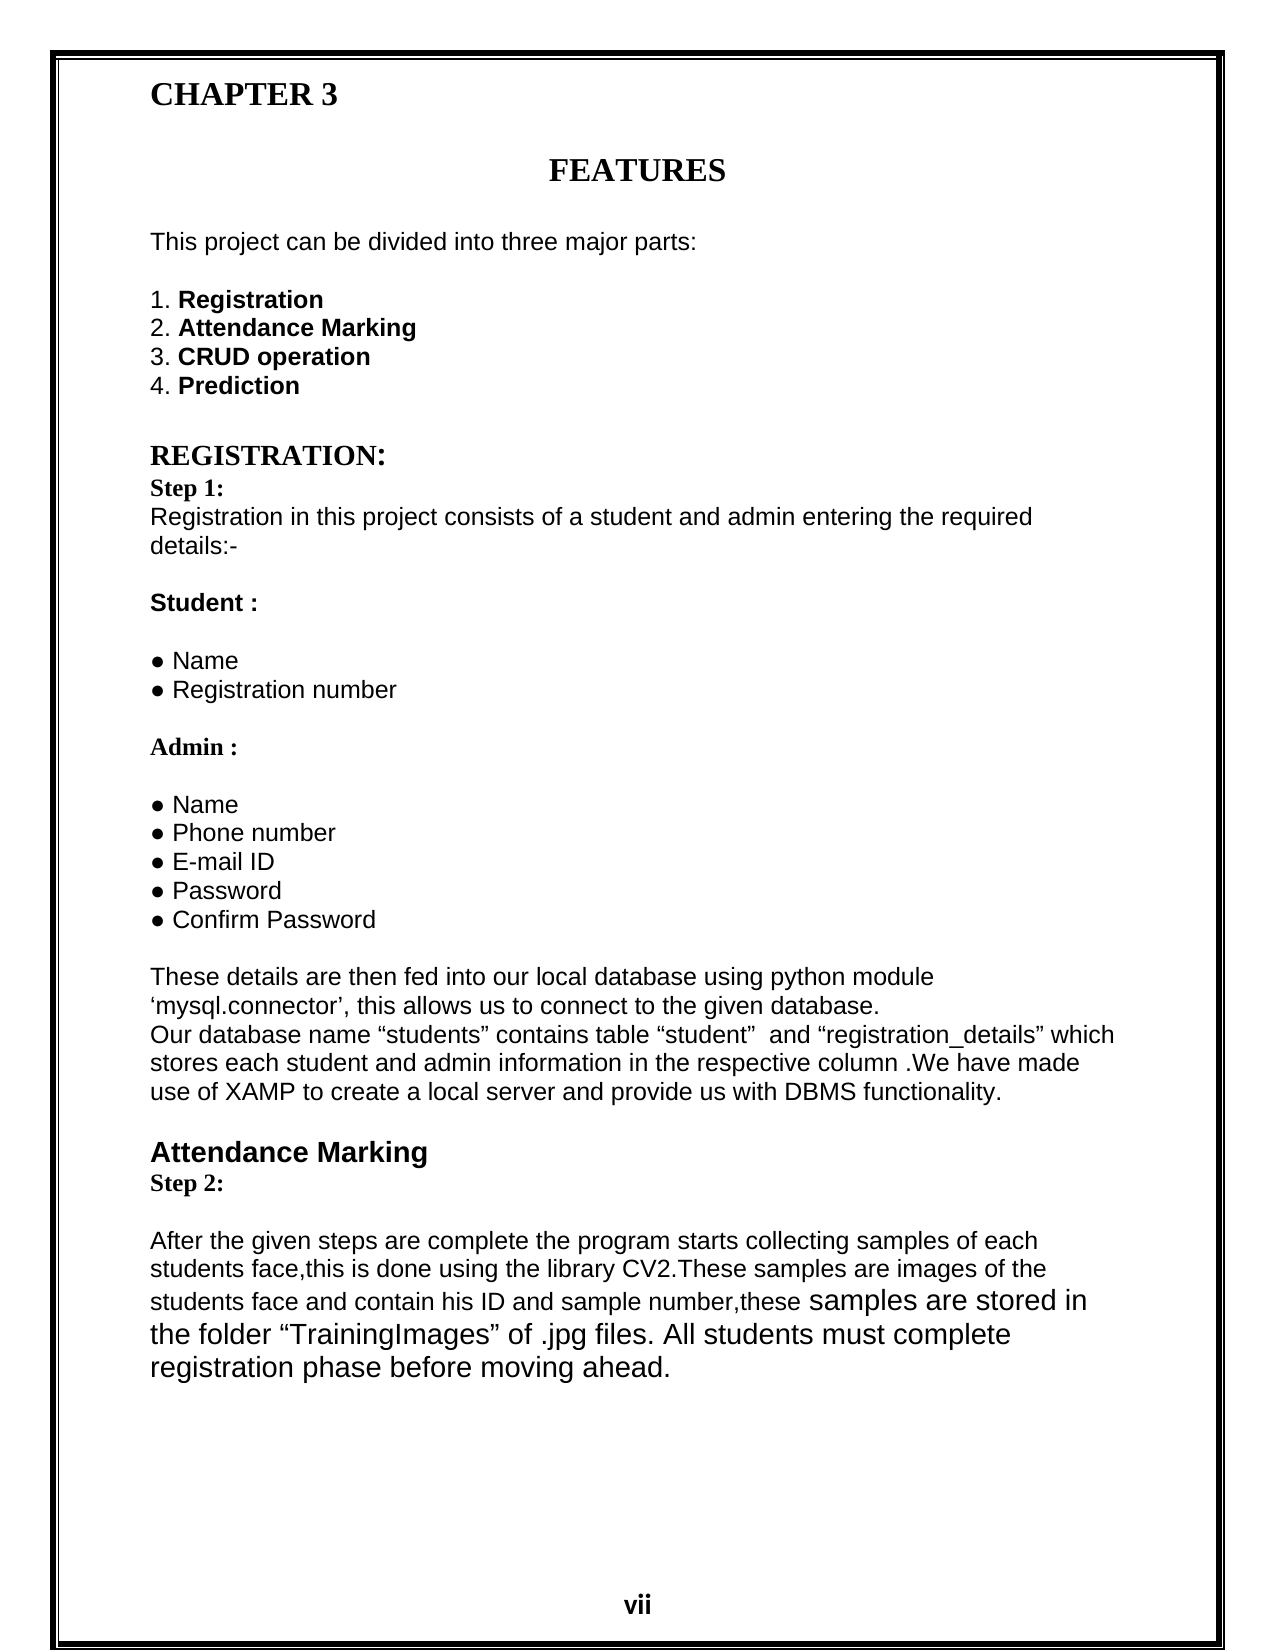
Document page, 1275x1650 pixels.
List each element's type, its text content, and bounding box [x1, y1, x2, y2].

text These details are then fed into our local database using python module [150, 962, 1125, 991]
text ‘mysql.connector’, this allows us to connect to the given database. [150, 991, 1125, 1020]
text Step 1: [150, 473, 1125, 502]
text After the given steps are complete the program starts collecting samples of each students face,this is done using the library CV2.These samples are images of the students face and contain his ID and sample number,these samples are stored in the folder “TrainingImages” of .jpg files. All students must complete registration phase before moving ahead. [150, 1226, 1125, 1384]
text Student : [150, 588, 1125, 617]
text Step 2: [150, 1168, 1125, 1197]
list 3. CRUD operation [150, 342, 1125, 371]
text CHAPTER 3 [150, 74, 1125, 112]
list Attendance Marking [150, 313, 1125, 342]
text ● Name [150, 646, 1125, 675]
text This project can be divided into three major parts: [150, 227, 1125, 256]
text REGISTRATION: [150, 434, 1125, 473]
text Registration in this project consists of a student and admin entering the required details:- [150, 502, 1125, 560]
list ● Name [150, 790, 1125, 818]
text Admin : [150, 732, 1125, 761]
text Our database name “students” contains table “student” and “registration_details” which stores each student and admin information in the respective column .We have made use of XAMP to create a local server and provide us with DBMS functionality. [150, 1020, 1125, 1106]
text FEATURES [150, 151, 1125, 189]
list ● E-mail ID [150, 847, 1125, 876]
text ● Registration number [150, 675, 1125, 703]
list Attendance Marking [150, 1135, 1125, 1168]
text 4. Prediction [150, 371, 1125, 400]
list Registration [150, 285, 1125, 313]
list ● Phone number [150, 818, 1125, 847]
list ● Password [150, 876, 1125, 905]
list ● Confirm Password [150, 905, 1125, 933]
